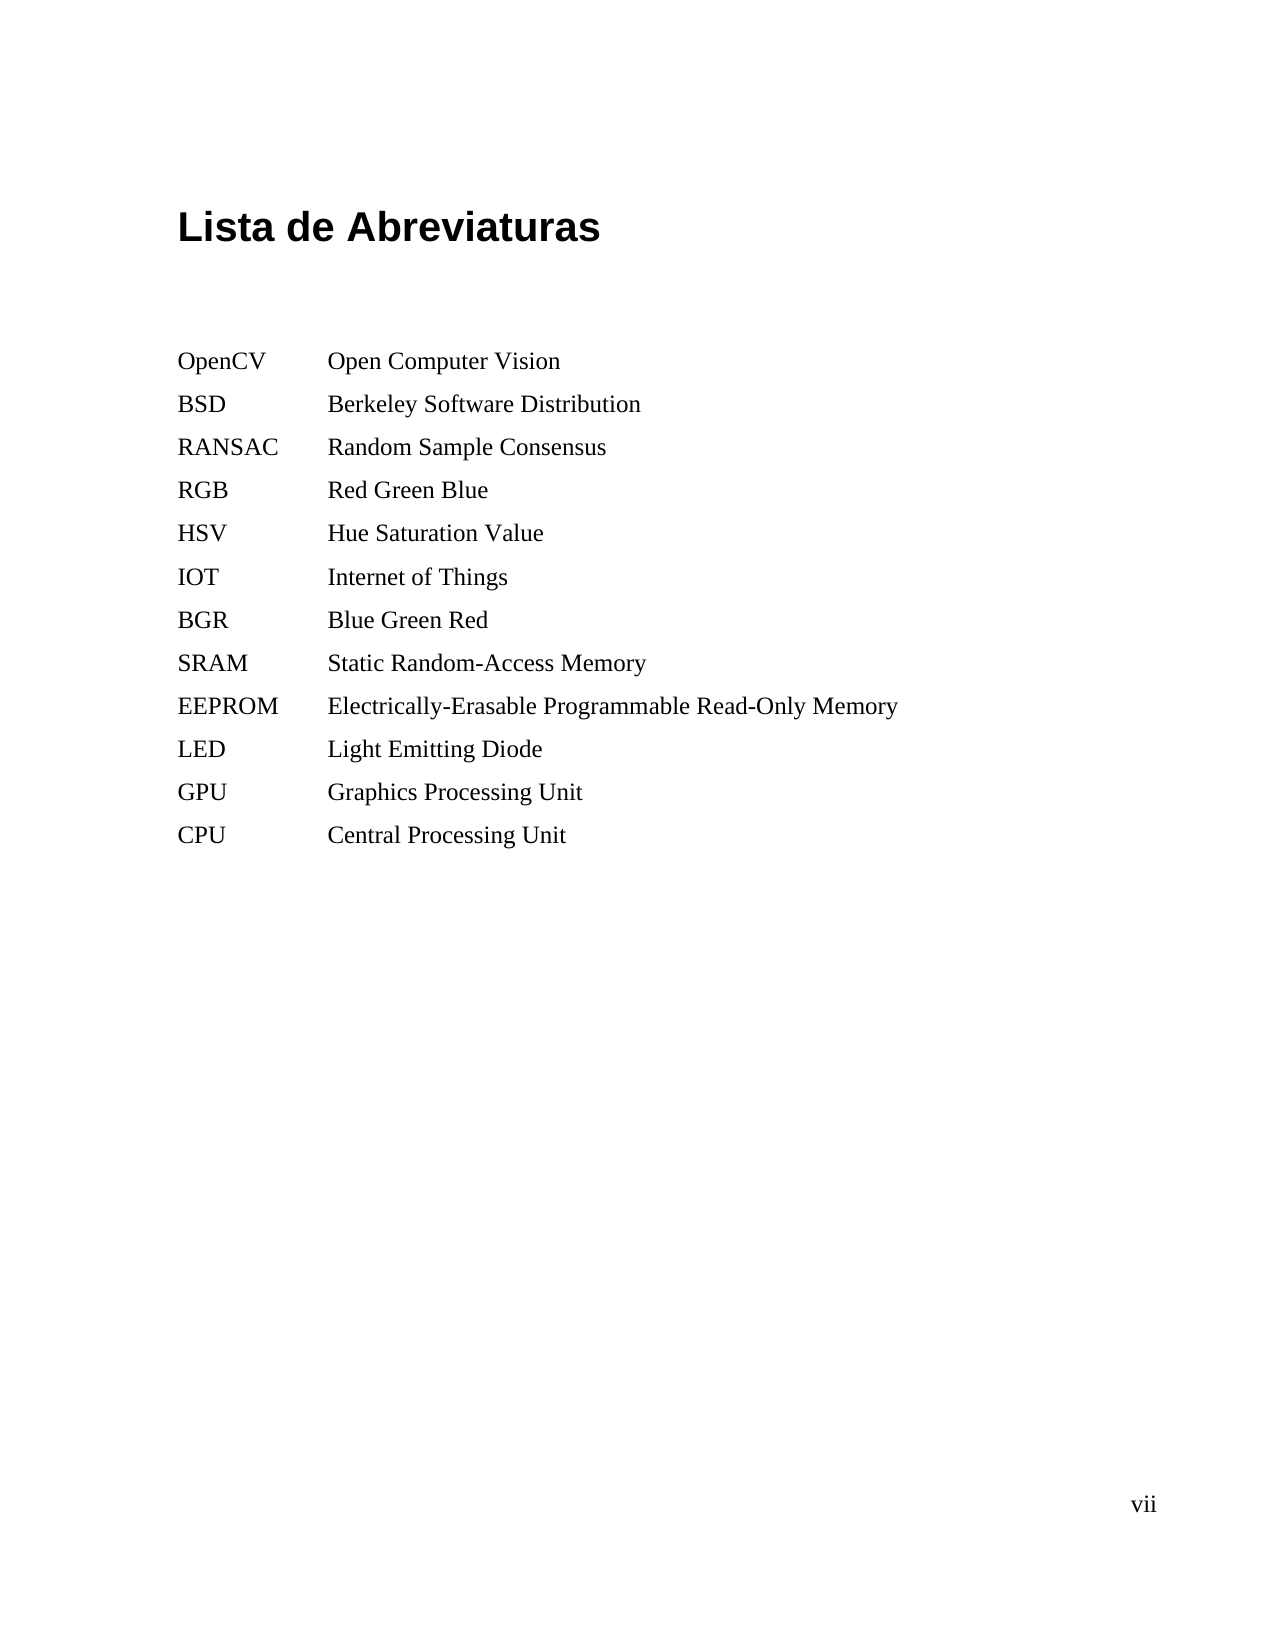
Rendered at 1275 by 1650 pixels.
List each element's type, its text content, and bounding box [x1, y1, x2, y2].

text RGB Red Green Blue [177, 475, 1157, 504]
text EEPROM Electrically-Erasable Programmable Read-Only Memory [177, 691, 1157, 720]
text LED Light Emitting Diode [177, 734, 1157, 763]
subtitle Lista de Abreviaturas [177, 202, 1157, 250]
text HSV Hue Saturation Value [177, 518, 1157, 547]
text RANSAC Random Sample Consensus [177, 432, 1157, 461]
text IOT Internet of Things [177, 562, 1157, 590]
text BSD Berkeley Software Distribution [177, 389, 1157, 418]
text SRAM Static Random-Access Memory [177, 648, 1157, 677]
text CPU Central Processing Unit [177, 820, 1157, 849]
text GPU Graphics Processing Unit [177, 777, 1157, 806]
text BGR Blue Green Red [177, 605, 1157, 633]
text OpenCV Open Computer Vision [177, 346, 1157, 375]
